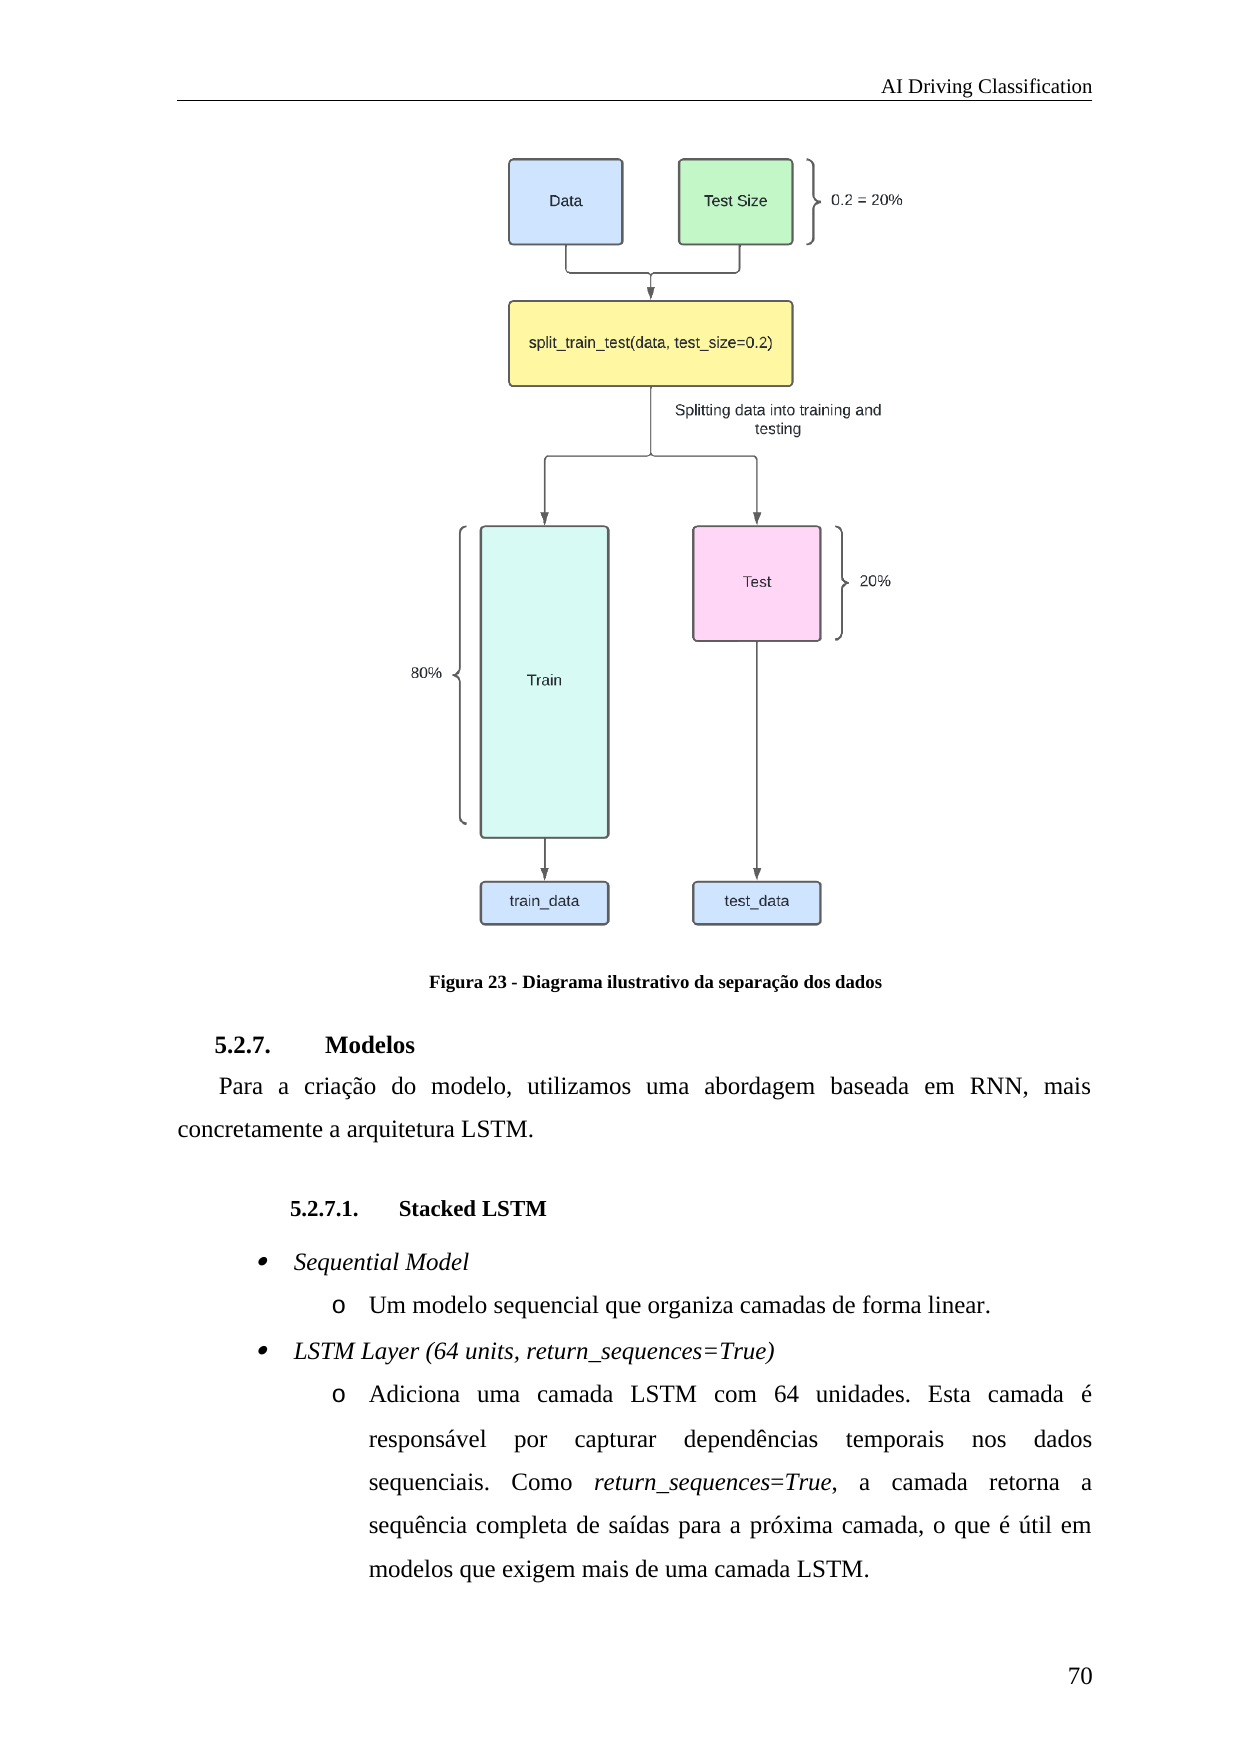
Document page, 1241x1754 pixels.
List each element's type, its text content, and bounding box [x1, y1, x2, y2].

list Um modelo sequencial que organiza camadas de forma linear. [331, 1290, 1092, 1321]
list Sequential Model [256, 1247, 1092, 1275]
text Para a criação do modelo, utilizamos uma abordagem baseada em RNN, mais concretamente a arquitetura LSTM. [177, 1071, 1092, 1143]
list Adiciona uma camada LSTM com 64 unidades. Esta camada é responsável por capturar dependências temporais nos dados sequenciais. Como return_sequences=True, a camada retorna a sequência completa de saídas para a próxima camada, o que é útil em modelos que exigem mais de uma camada LSTM. [331, 1379, 1092, 1582]
subtitle Modelos [214, 1030, 1092, 1058]
subtitle Stacked LSTM [290, 1195, 1092, 1221]
picture [402, 147, 909, 936]
list LSTM Layer (64 units, return_sequences=True) [256, 1336, 1092, 1365]
